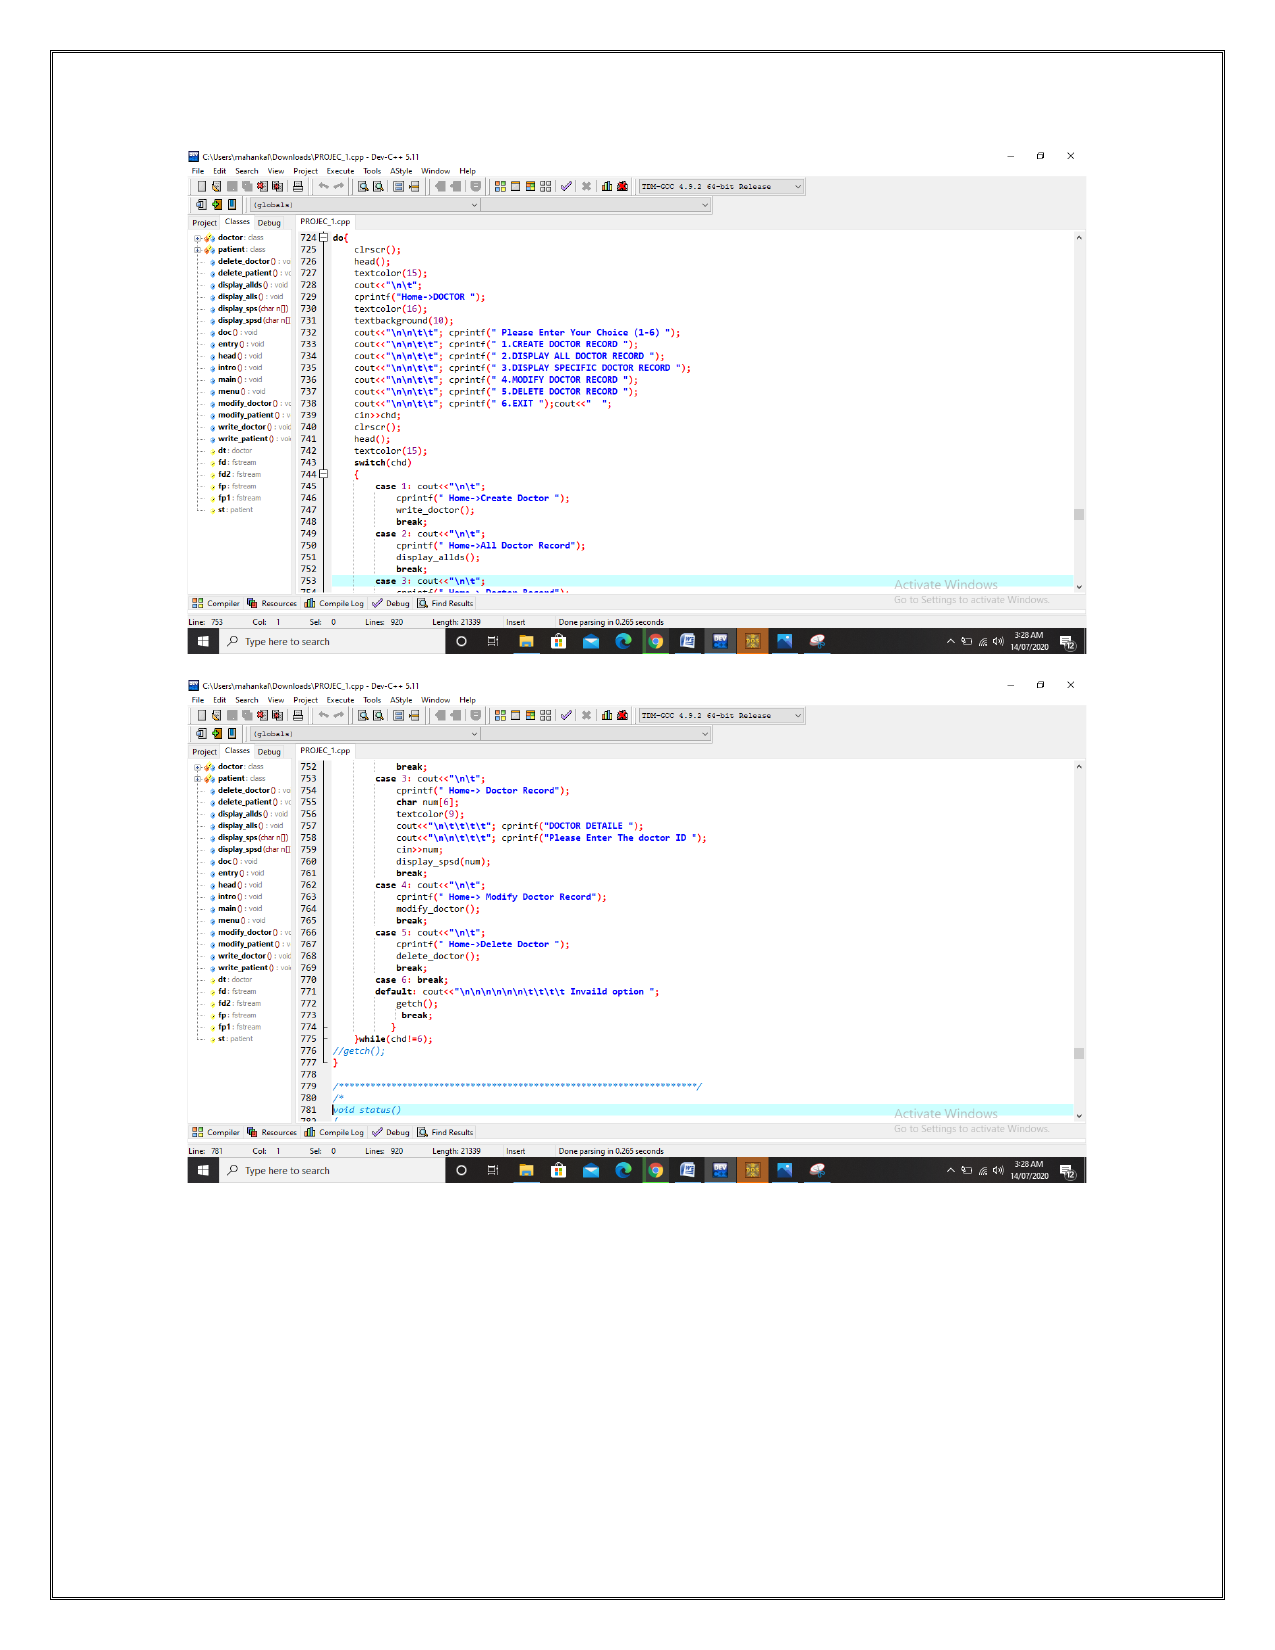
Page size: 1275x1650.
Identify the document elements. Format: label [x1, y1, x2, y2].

picture [187, 150, 1087, 654]
picture [187, 678, 1087, 1183]
